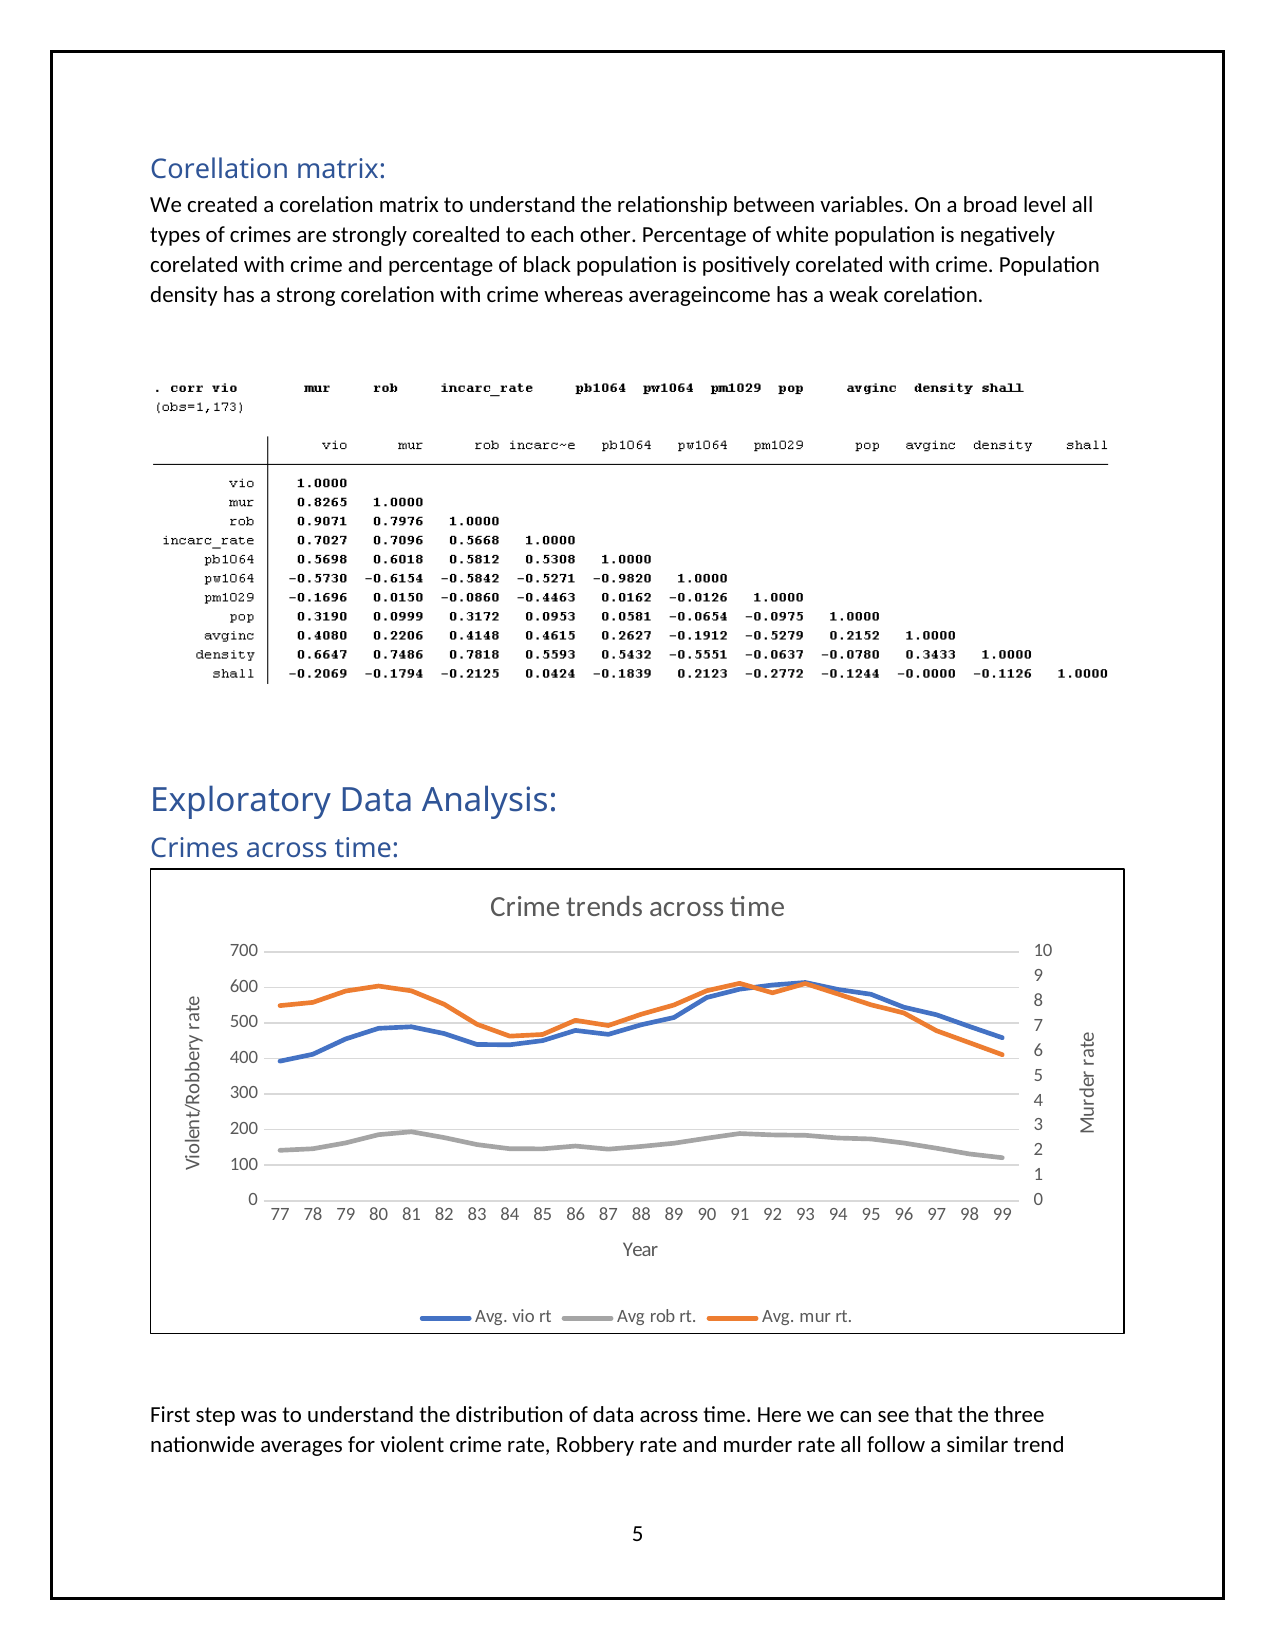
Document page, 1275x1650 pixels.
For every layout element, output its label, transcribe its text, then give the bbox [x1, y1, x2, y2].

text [150, 1400, 1125, 1458]
text We created a corelation matrix to understand the relationship between variables. On a broad level all types of crimes are strongly corealted to each other. Percentage of white population is negatively corelated with crime and percentage of black population is positively corelated with crime. Population density has a strong corelation with crime whereas averageincome has a weak corelation. [150, 190, 1125, 308]
picture [151, 374, 1124, 702]
subtitle Exploratory Data Analysis: [150, 775, 1125, 821]
subtitle Corellation matrix: [150, 150, 1125, 187]
subtitle Crimes across time: [150, 828, 1125, 865]
